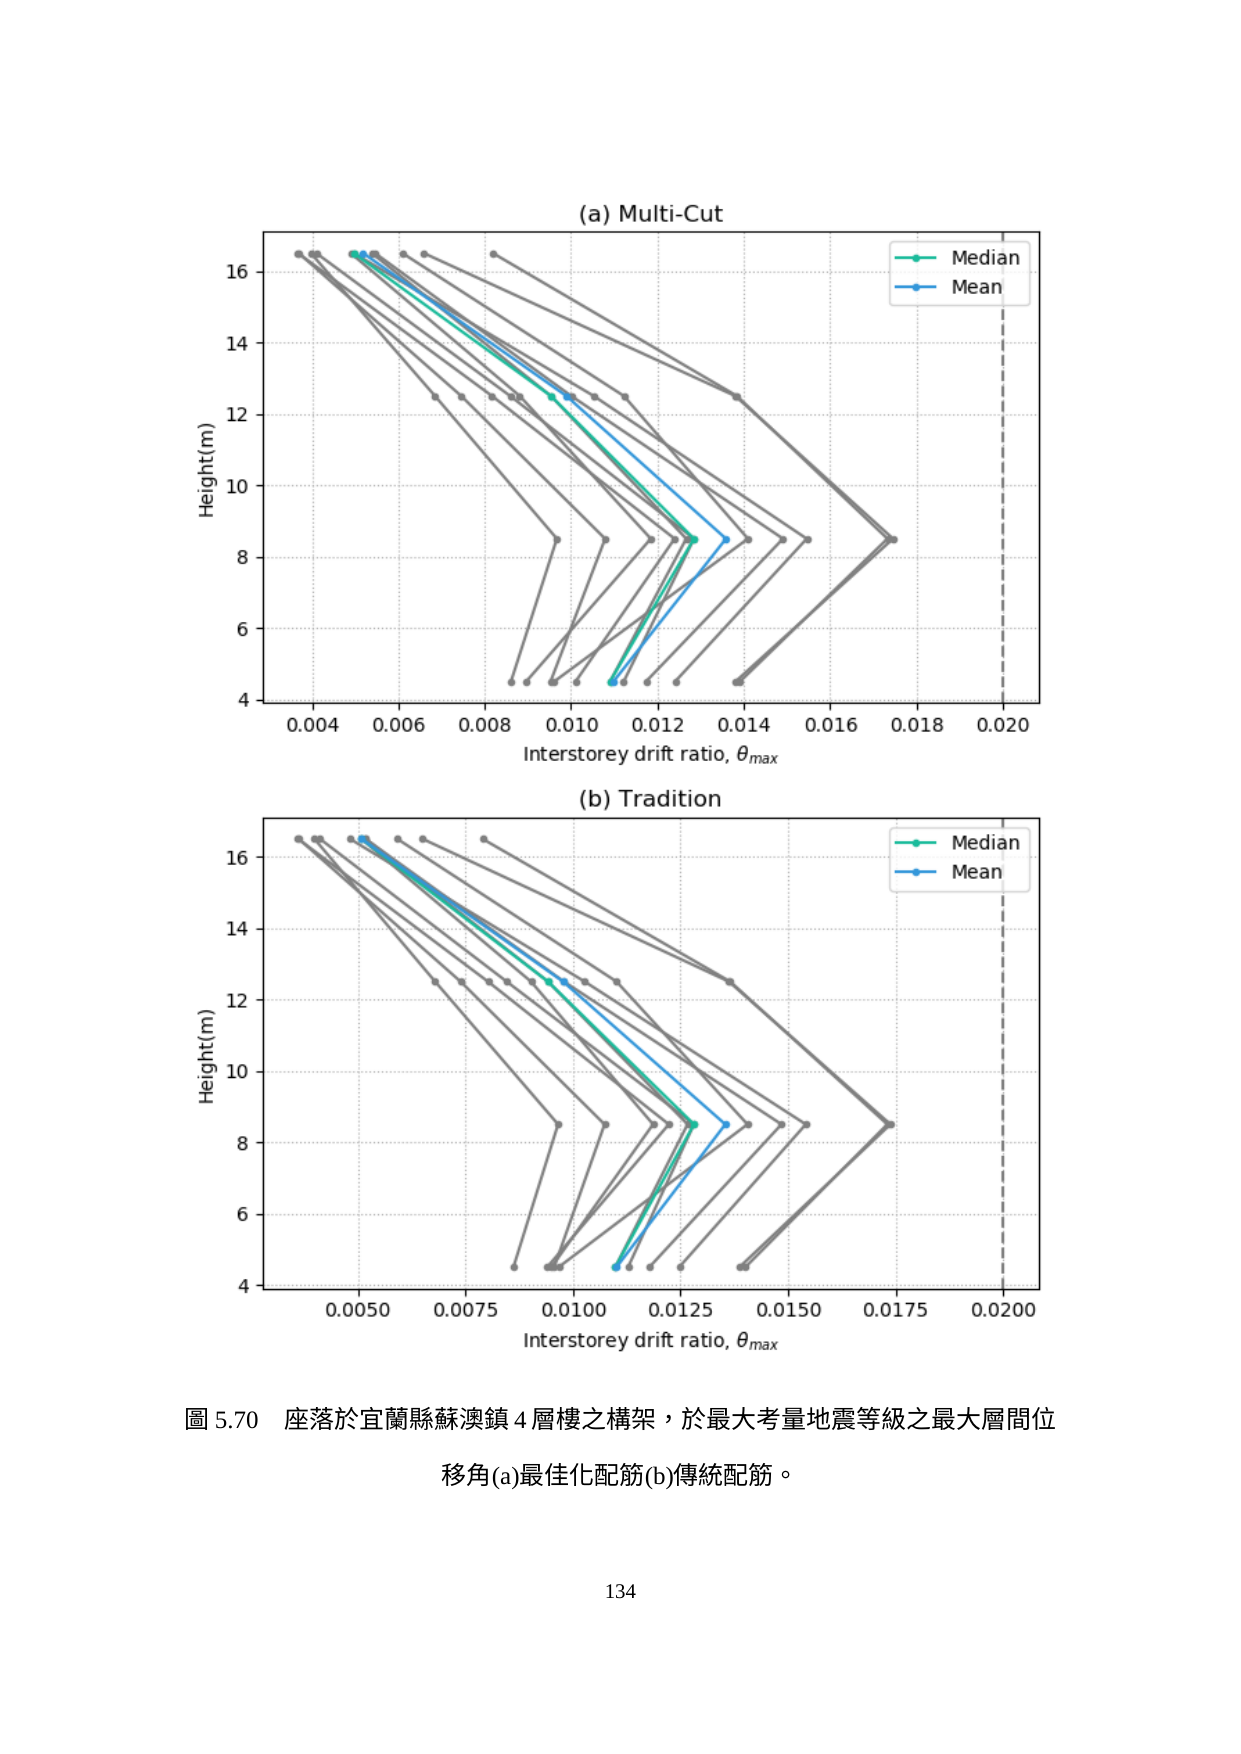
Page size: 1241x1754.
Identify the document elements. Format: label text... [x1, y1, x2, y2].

picture [177, 184, 1063, 1375]
